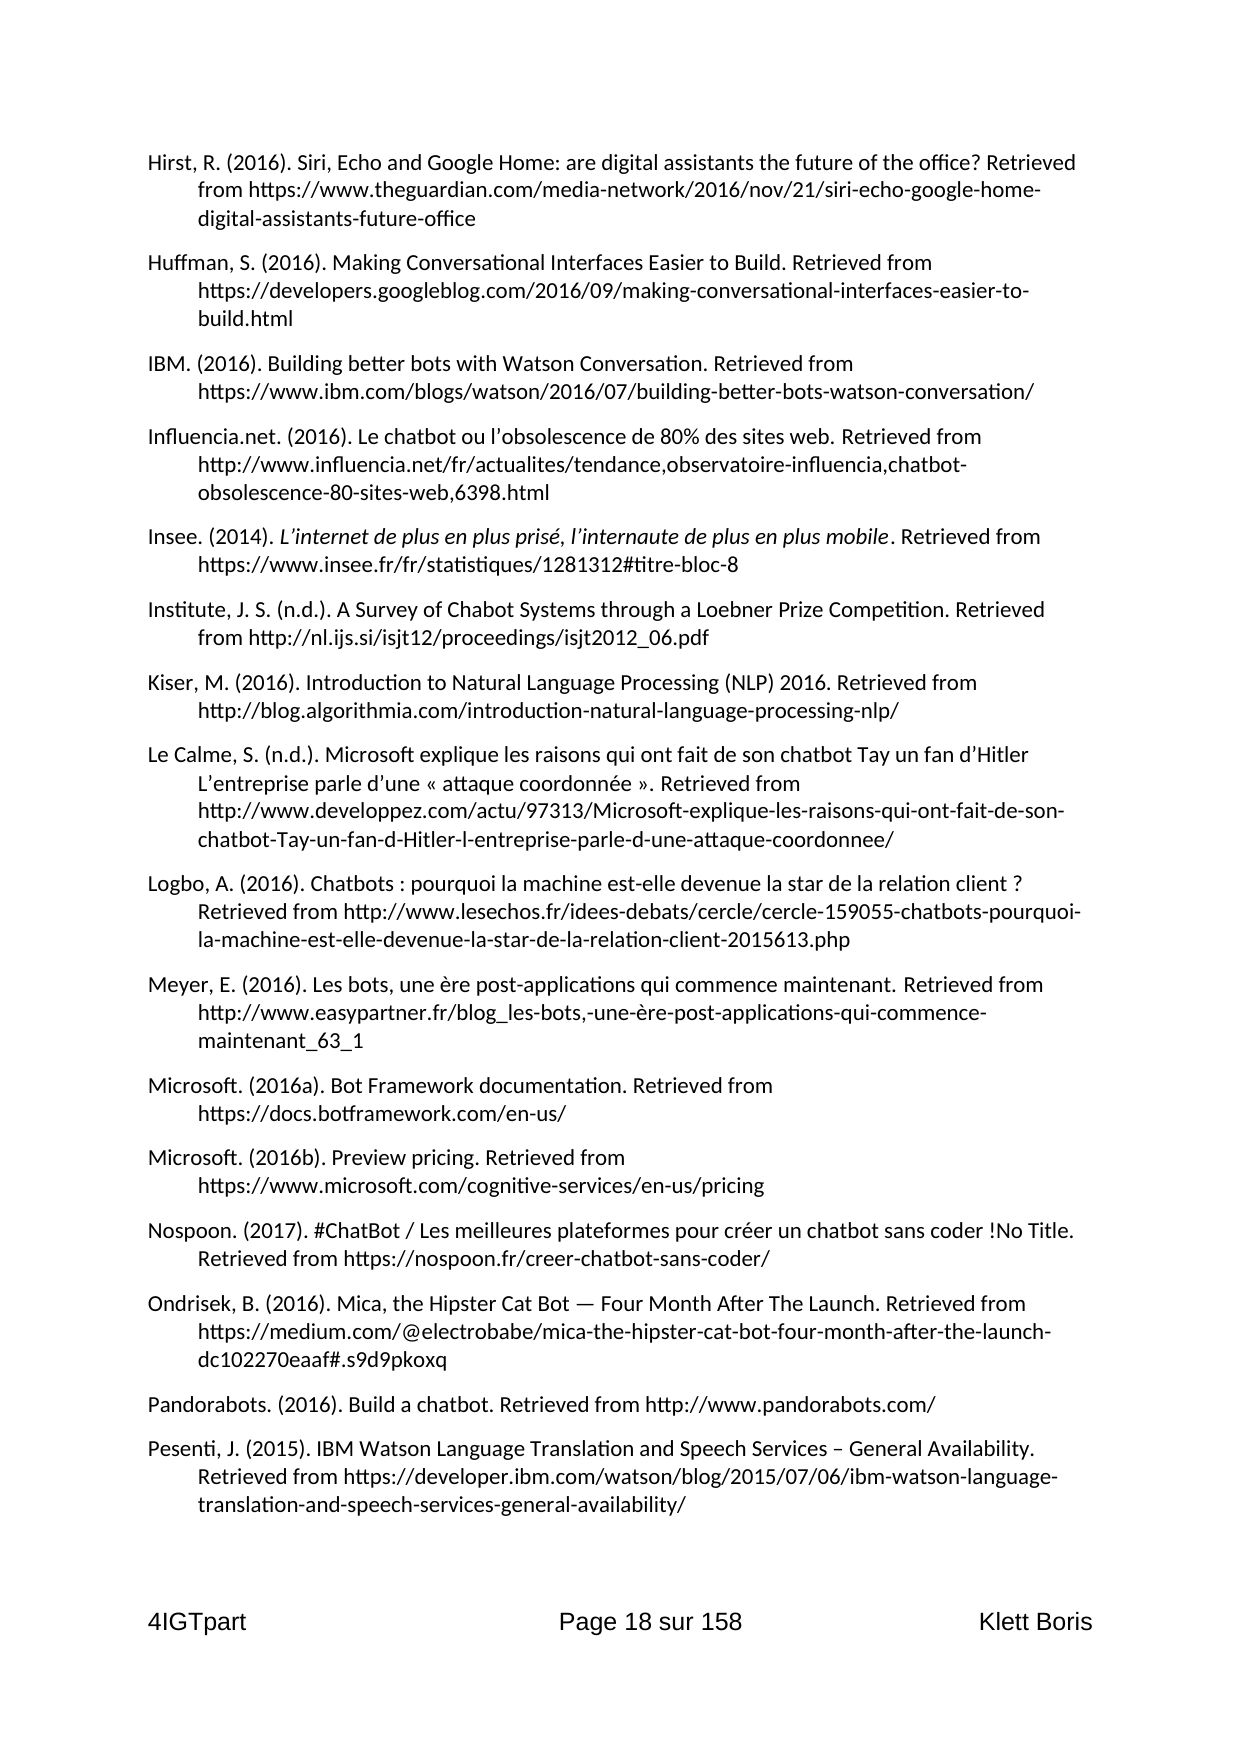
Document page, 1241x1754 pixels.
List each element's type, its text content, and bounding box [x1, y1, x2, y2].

text Nospoon. (2017). #ChatBot / Les meilleures plateformes pour créer un chatbot sans coder !No Title. Retrieved from https://nospoon.fr/creer-chatbot-sans-coder/ [148, 1216, 1093, 1272]
text Pandorabots. (2016). Build a chatbot. Retrieved from http://www.pandorabots.com/ [148, 1390, 1093, 1418]
text Insee. (2014). L’internet de plus en plus prisé, l’internaute de plus en plus mobile. Retrieved from https://www.insee.fr/fr/statistiques/1281312#titre-bloc-8 [148, 522, 1093, 578]
text Microsoft. (2016b). Preview pricing. Retrieved from https://www.microsoft.com/cognitive-services/en-us/pricing [148, 1143, 1093, 1199]
text Microsoft. (2016a). Bot Framework documentation. Retrieved from https://docs.botframework.com/en-us/ [148, 1071, 1093, 1127]
text Pesenti, J. (2015). IBM Watson Language Translation and Speech Services – General Availability. Retrieved from https://developer.ibm.com/watson/blog/2015/07/06/ibm-watson-language-translation-and-speech-services-general-availability/ [148, 1434, 1093, 1518]
text Huffman, S. (2016). Making Conversational Interfaces Easier to Build. Retrieved from https://developers.googleblog.com/2016/09/making-conversational-interfaces-easier-to-build.html [148, 248, 1093, 332]
text Influencia.net. (2016). Le chatbot ou l’obsolescence de 80% des sites web. Retrieved from http://www.influencia.net/fr/actualites/tendance,observatoire-influencia,chatbot-obsolescence-80-sites-web,6398.html [148, 422, 1093, 506]
text Meyer, E. (2016). Les bots, une ère post-applications qui commence maintenant. Retrieved from http://www.easypartner.fr/blog_les-bots,-une-ère-post-applications-qui-commence-maintenant_63_1 [148, 970, 1093, 1054]
text IBM. (2016). Building better bots with Watson Conversation. Retrieved from https://www.ibm.com/blogs/watson/2016/07/building-better-bots-watson-conversation/ [148, 349, 1093, 405]
text Logbo, A. (2016). Chatbots : pourquoi la machine est-elle devenue la star de la relation client ? Retrieved from http://www.lesechos.fr/idees-debats/cercle/cercle-159055-chatbots-pourquoi-la-machine-est-elle-devenue-la-star-de-la-relation-client-2015613.php [148, 869, 1093, 953]
text Ondrisek, B. (2016). Mica, the Hipster Cat Bot — Four Month After The Launch. Retrieved from https://medium.com/@electrobabe/mica-the-hipster-cat-bot-four-month-after-the-launch-dc102270eaaf#.s9d9pkoxq [148, 1289, 1093, 1373]
text Hirst, R. (2016). Siri, Echo and Google Home: are digital assistants the future of the office? Retrieved from https://www.theguardian.com/media-network/2016/nov/21/siri-echo-google-home-digital-assistants-future-office [148, 148, 1093, 232]
text Kiser, M. (2016). Introduction to Natural Language Processing (NLP) 2016. Retrieved from http://blog.algorithmia.com/introduction-natural-language-processing-nlp/ [148, 668, 1093, 724]
text Institute, J. S. (n.d.). A Survey of Chabot Systems through a Loebner Prize Competition. Retrieved from http://nl.ijs.si/isjt12/proceedings/isjt2012_06.pdf [148, 595, 1093, 651]
text Le Calme, S. (n.d.). Microsoft explique les raisons qui ont fait de son chatbot Tay un fan d’Hitler L’entreprise parle d’une « attaque coordonnée ». Retrieved from http://www.developpez.com/actu/97313/Microsoft-explique-les-raisons-qui-ont-fait-de-son-chatbot-Tay-un-fan-d-Hitler-l-entreprise-parle-d-une-attaque-coordonnee/ [148, 741, 1093, 853]
